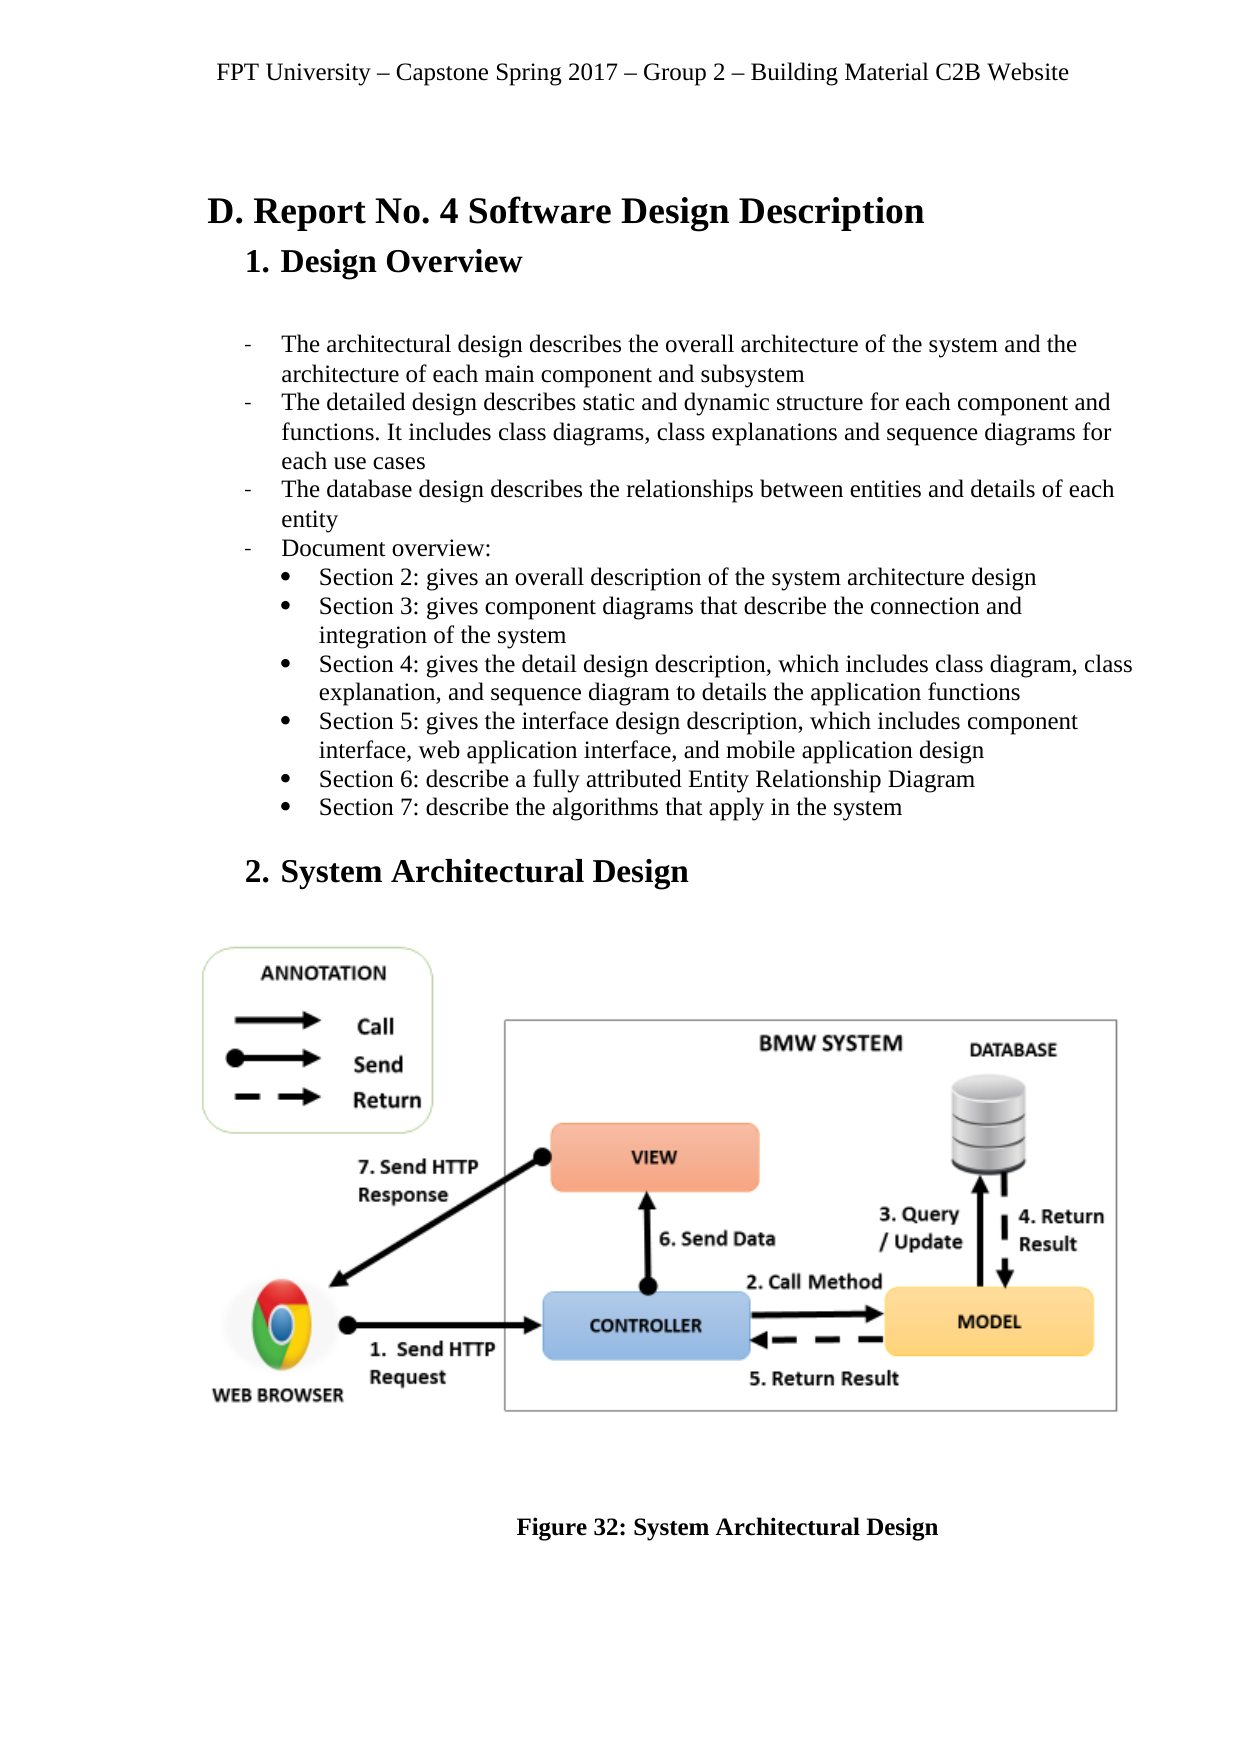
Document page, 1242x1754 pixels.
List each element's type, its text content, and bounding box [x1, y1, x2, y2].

list Document overview: [244, 533, 1135, 562]
list The architectural design describes the overall architecture of the system and the architecture of each main component and subsystem [244, 329, 1135, 387]
text 1. Design Overview [244, 242, 1135, 280]
list Section 4: gives the detail design description, which includes class diagram, class explanation, and sequence diagram to details the application functions [281, 649, 1135, 706]
list Section 6: describe a fully attributed Entity Relationship Diagram [281, 764, 1135, 792]
list Section 5: gives the interface design description, which includes component interface, web application interface, and mobile application design [281, 706, 1135, 764]
list Section 2: gives an overall description of the system architecture design [281, 562, 1135, 591]
text Figure 32: System Architectural Design [291, 1512, 1135, 1541]
text 2. System Architectural Design [244, 851, 1135, 890]
list Section 3: gives component diagrams that describe the connection and integration of the system [281, 591, 1135, 649]
text D. Report No. 4 Software Design Description [207, 188, 1135, 231]
list Section 7: describe the algorithms that apply in the system [281, 792, 1135, 821]
picture [150, 928, 1136, 1483]
list The database design describes the relationships between entities and details of each entity [244, 474, 1135, 533]
list The detailed design describes static and dynamic structure for each component and functions. It includes class diagrams, class explanations and sequence diagrams for each use cases [244, 387, 1135, 474]
